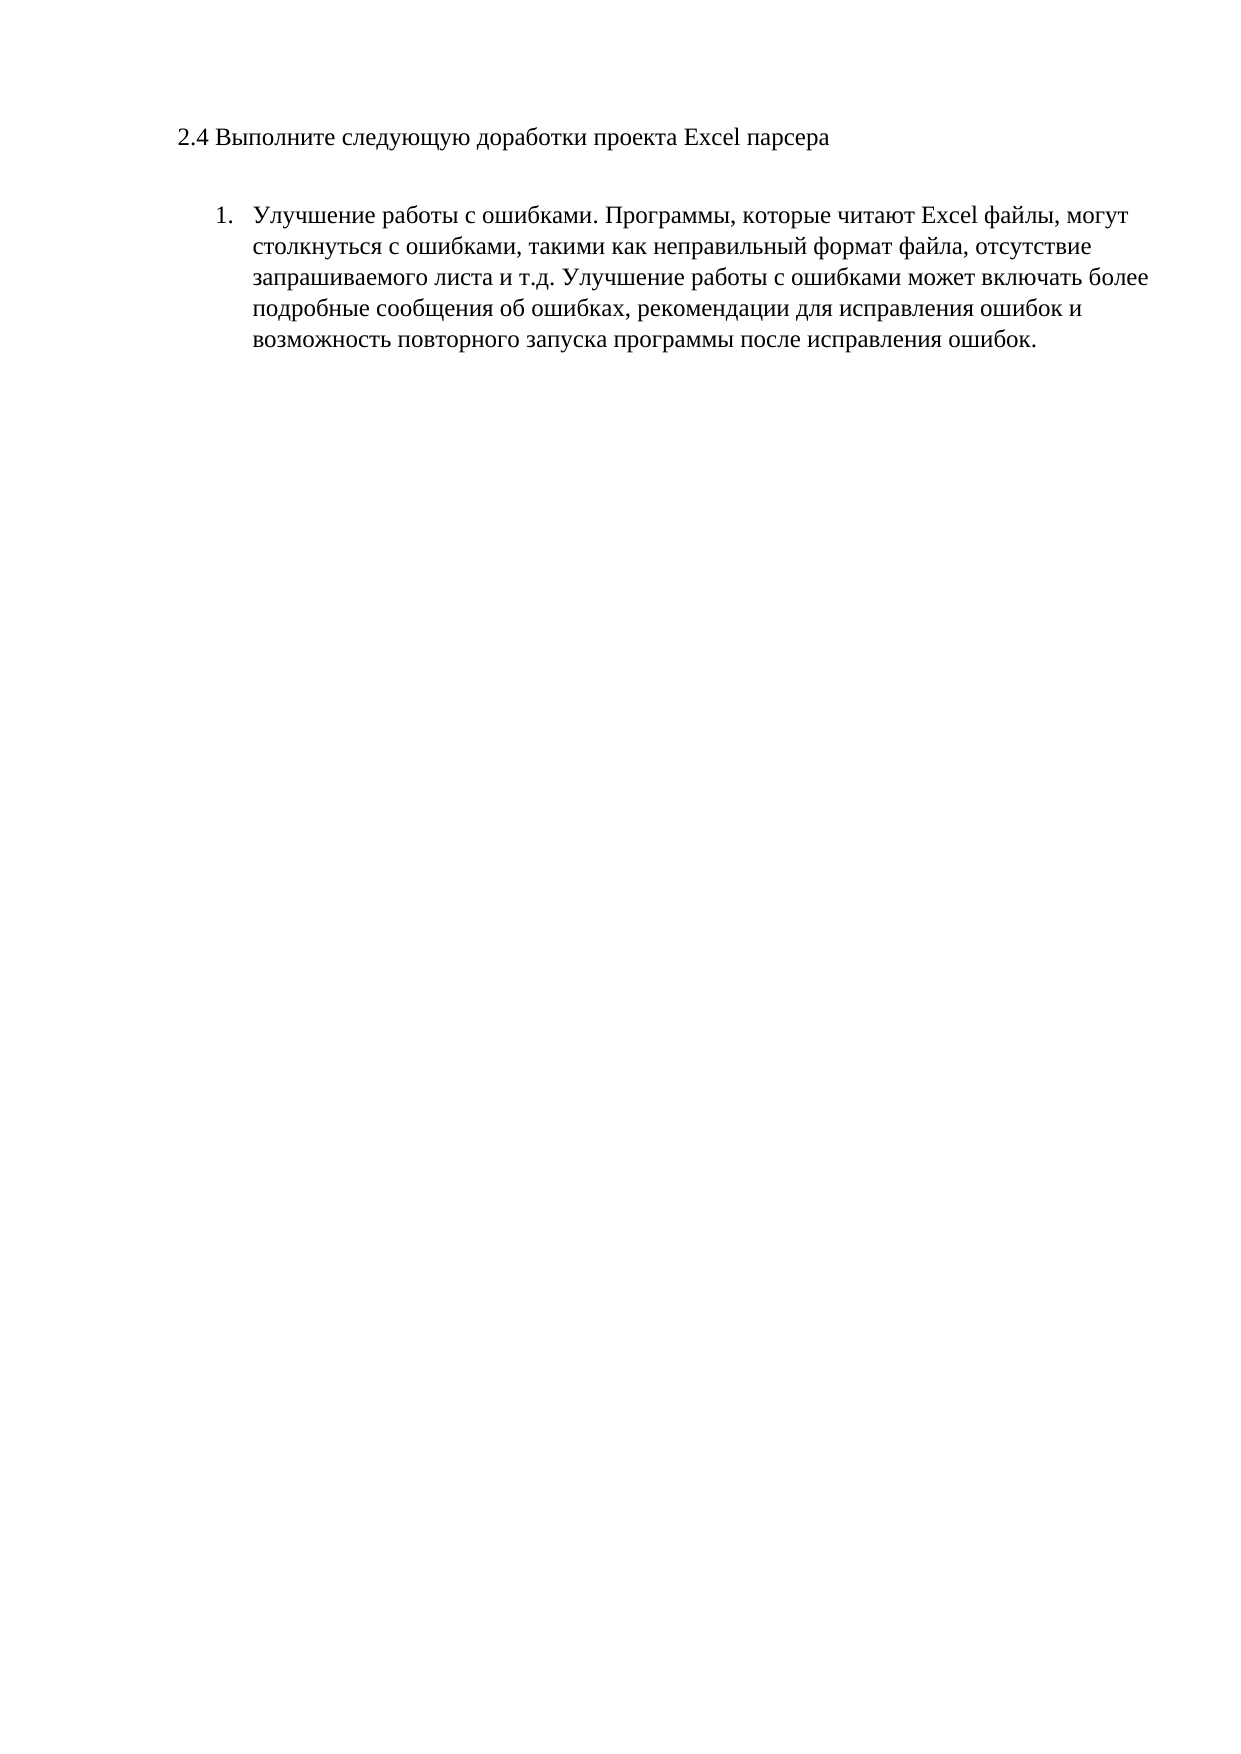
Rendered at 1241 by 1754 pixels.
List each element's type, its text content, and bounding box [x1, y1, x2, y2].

list Улучшение работы с ошибками. Программы, которые читают Excel файлы, могут столкнуться с ошибками, такими как неправильный формат файла, отсутствие запрашиваемого листа и т.д. Улучшение работы с ошибками может включать более подробные сообщения об ошибках, рекомендации для исправления ошибок и возможность повторного запуска программы после исправления ошибок. [215, 200, 1152, 353]
subtitle 2.4 Выполните следующую доработки проекта Excel парсера [177, 122, 1152, 151]
